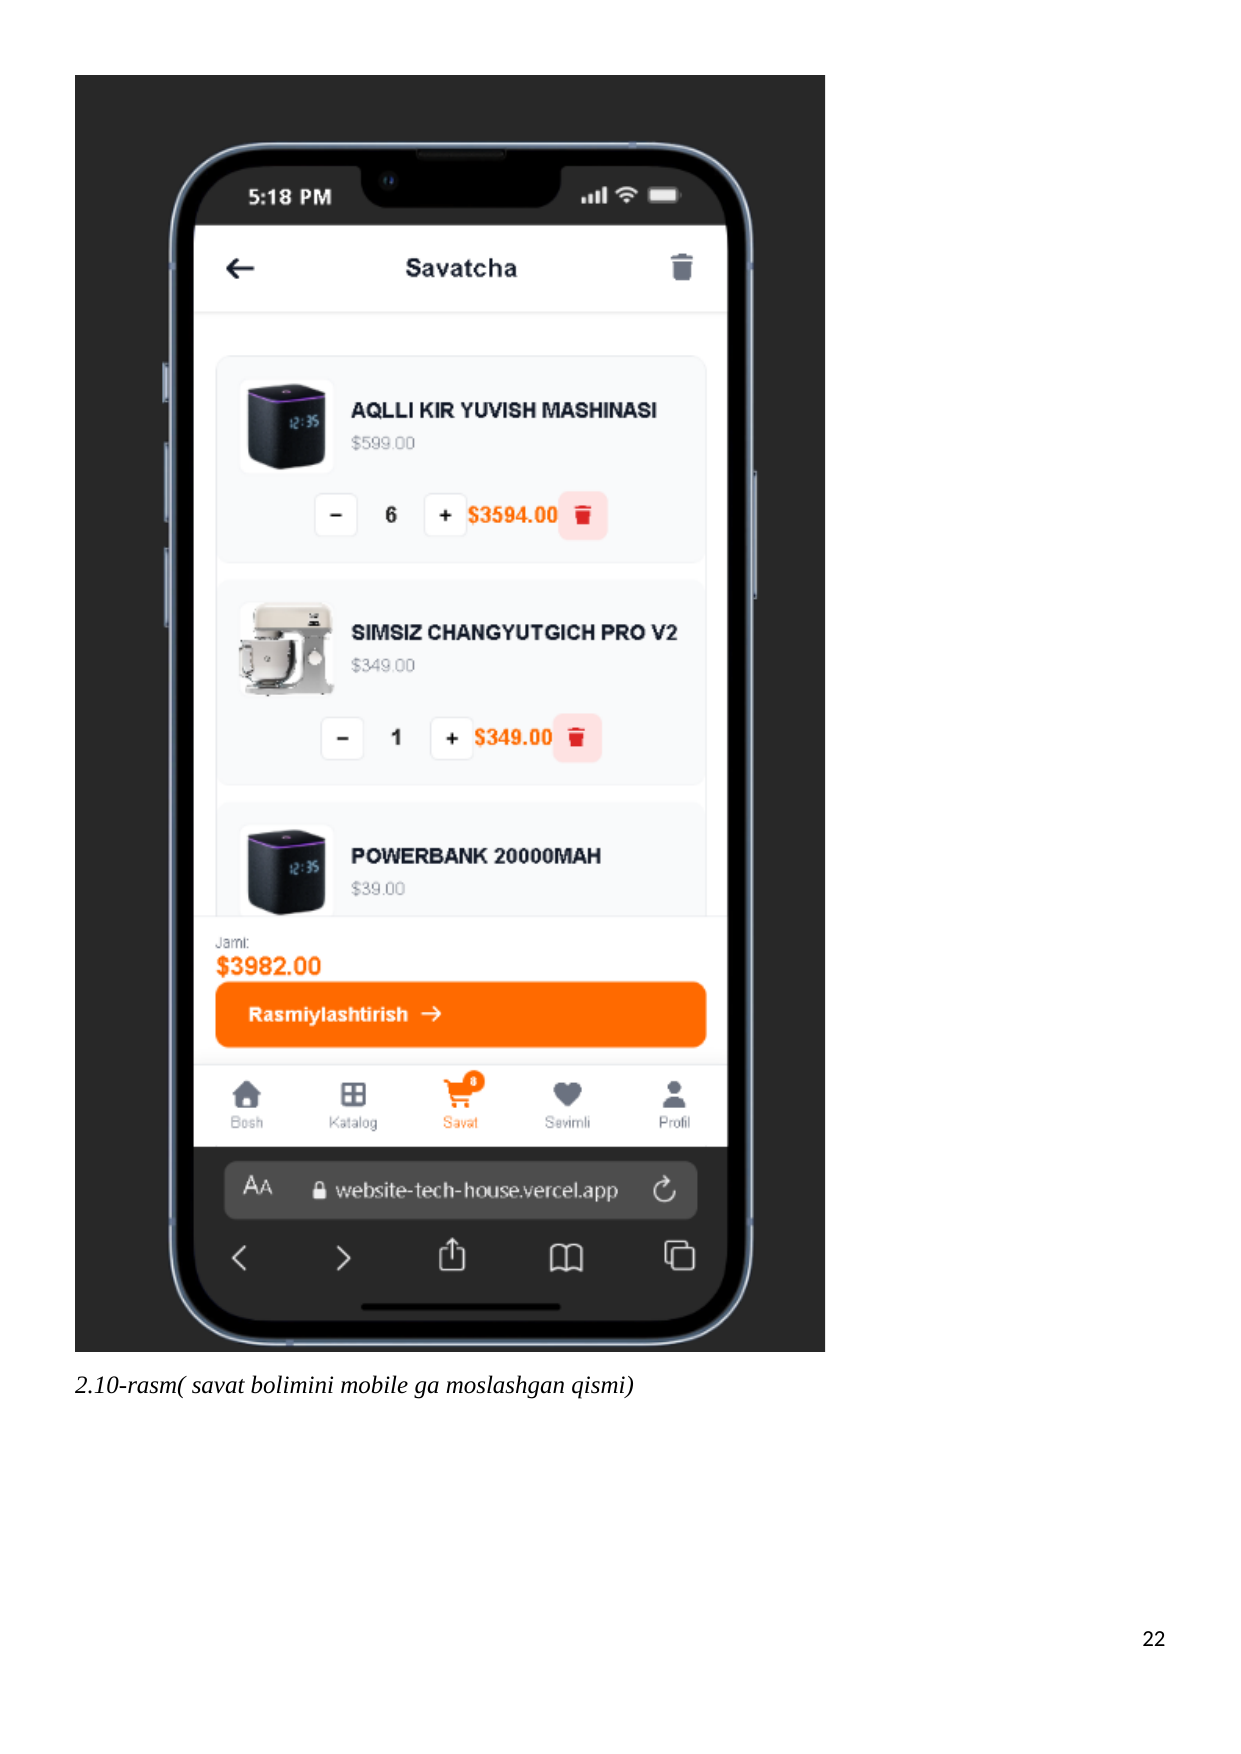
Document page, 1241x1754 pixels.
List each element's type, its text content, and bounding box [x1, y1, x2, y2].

text 2.10-rasm( savat bolimini mobile ga moslashgan qismi) [75, 1371, 1165, 1399]
picture [75, 75, 826, 1352]
